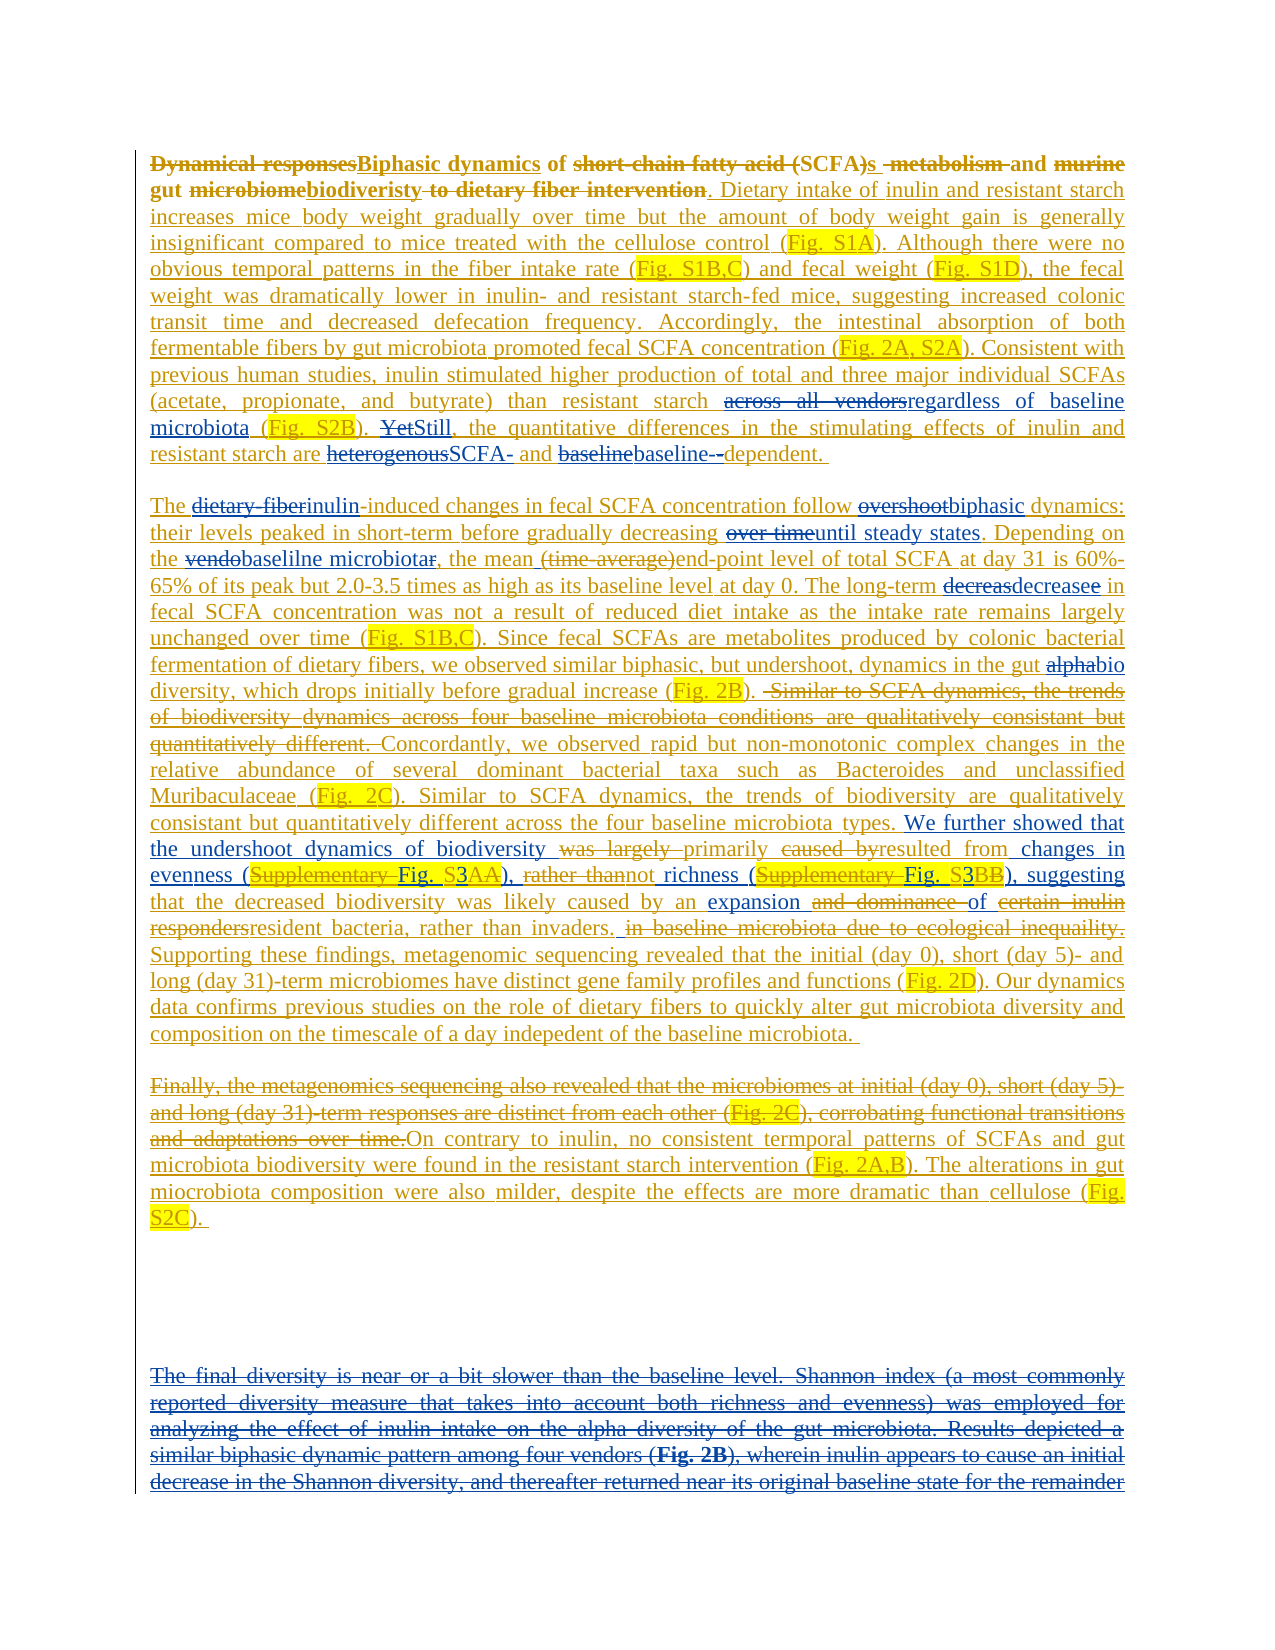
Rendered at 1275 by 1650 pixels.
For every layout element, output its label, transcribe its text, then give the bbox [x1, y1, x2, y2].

text of SCFAand gut [867, 227, 1125, 252]
text of SCFAand gut [150, 332, 1125, 357]
text of SCFAand gut [150, 385, 1125, 410]
text of SCFAand gut [150, 437, 1125, 466]
text of SCFAand gut [150, 227, 863, 252]
text of SCFAand gut [150, 358, 1125, 384]
text of SCFAand gut [150, 306, 1125, 331]
text of SCFAand gut [150, 253, 1125, 305]
text of SCFAand gut [150, 411, 1125, 436]
text of SCFAand gut [150, 150, 1125, 226]
